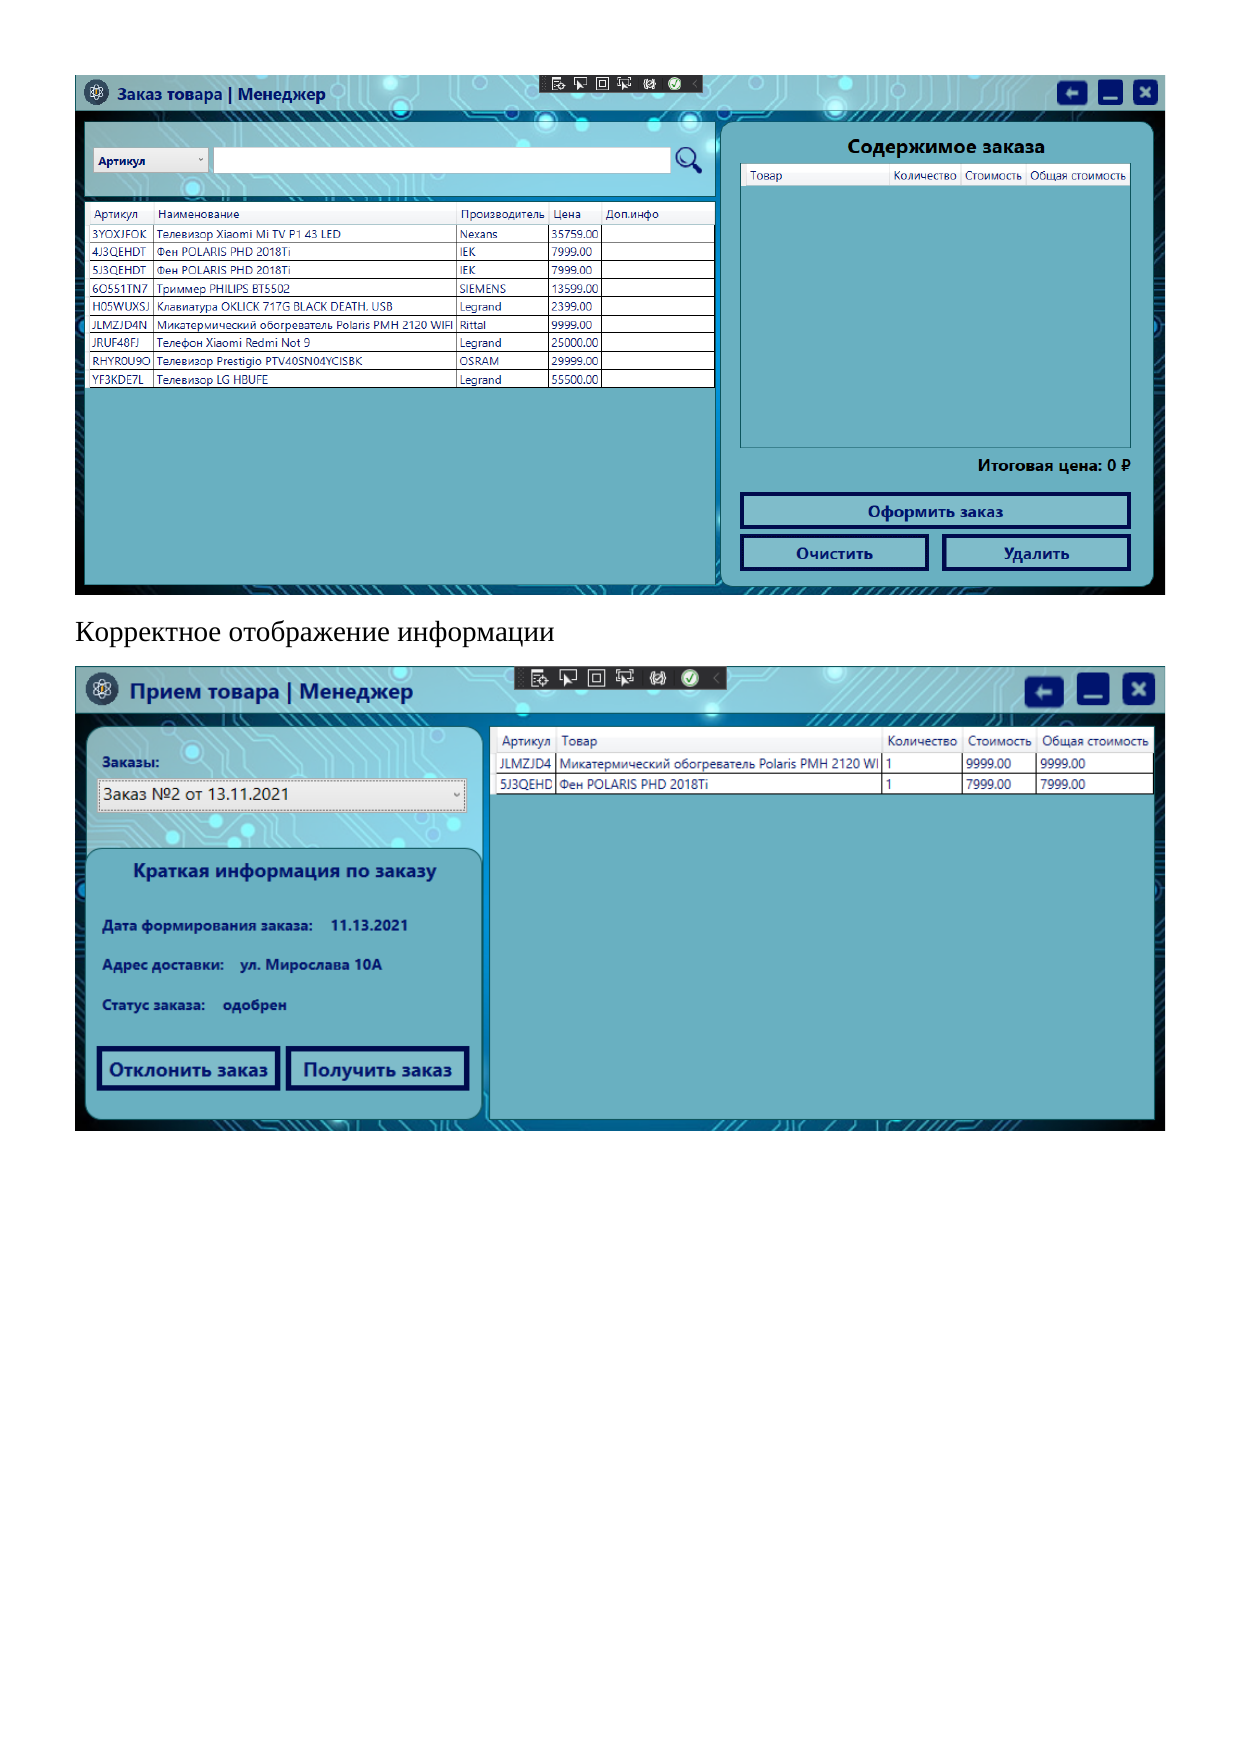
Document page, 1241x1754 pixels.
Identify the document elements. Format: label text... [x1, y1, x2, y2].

picture [75, 75, 1166, 595]
picture [402, 1122, 409, 1129]
picture [75, 666, 1166, 1131]
picture [428, 590, 436, 595]
text Корректное отображение информации [75, 614, 1165, 647]
picture [376, 590, 384, 595]
